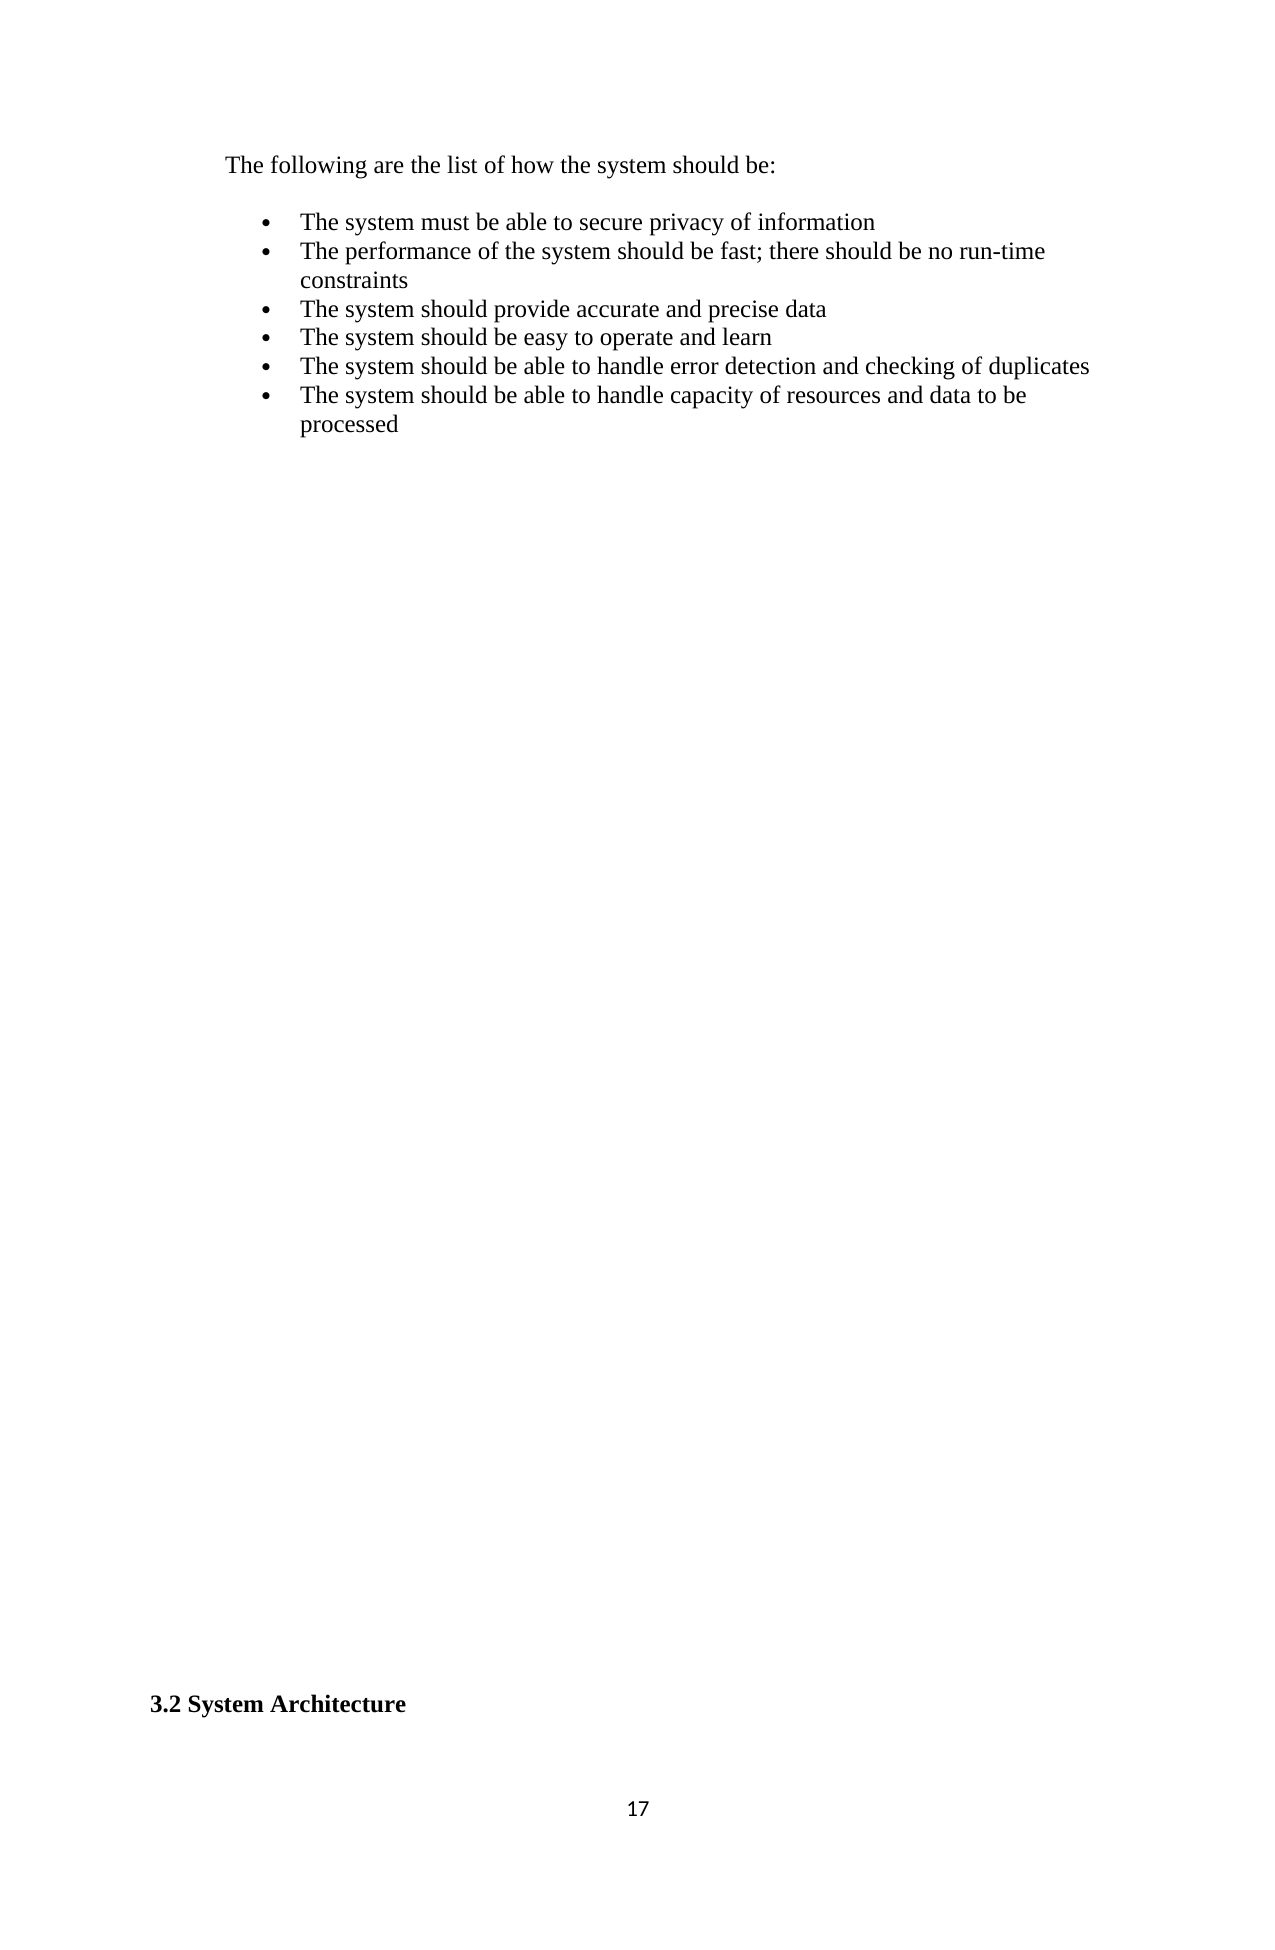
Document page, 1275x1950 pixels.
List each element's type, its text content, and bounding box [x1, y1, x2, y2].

list The system should be able to handle error detection and checking of duplicates [262, 351, 1125, 380]
list The system should be easy to operate and learn [262, 322, 1125, 351]
list The system should provide accurate and precise data [262, 294, 1125, 322]
text 3.2 System Architecture [150, 1689, 1125, 1718]
text The following are the list of how the system should be: [150, 150, 1125, 179]
list The performance of the system should be fast; there should be no run-time constraints [262, 236, 1125, 294]
list The system must be able to secure privacy of information [262, 207, 1125, 236]
list The system should be able to handle capacity of resources and data to be processed [262, 380, 1125, 437]
